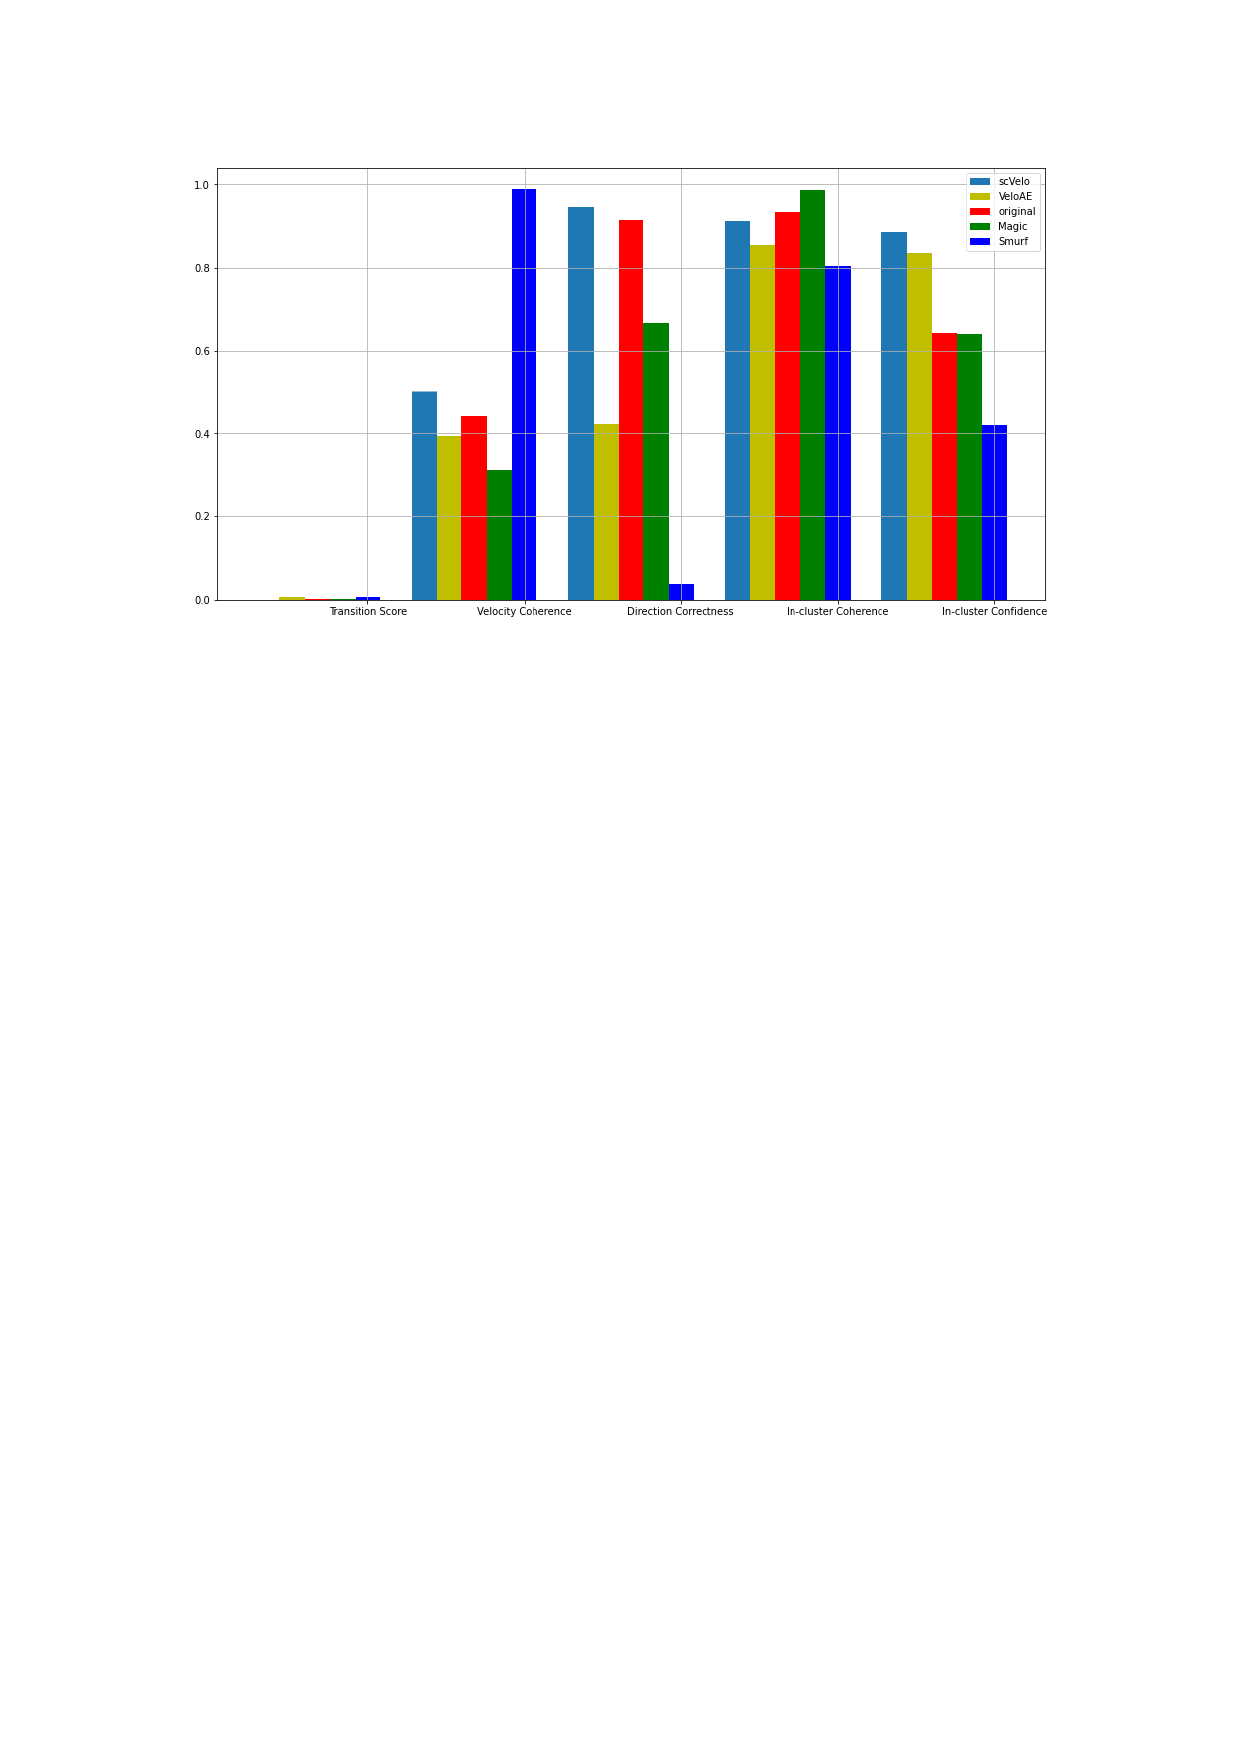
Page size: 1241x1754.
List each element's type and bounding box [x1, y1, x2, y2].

picture [187, 162, 1053, 623]
